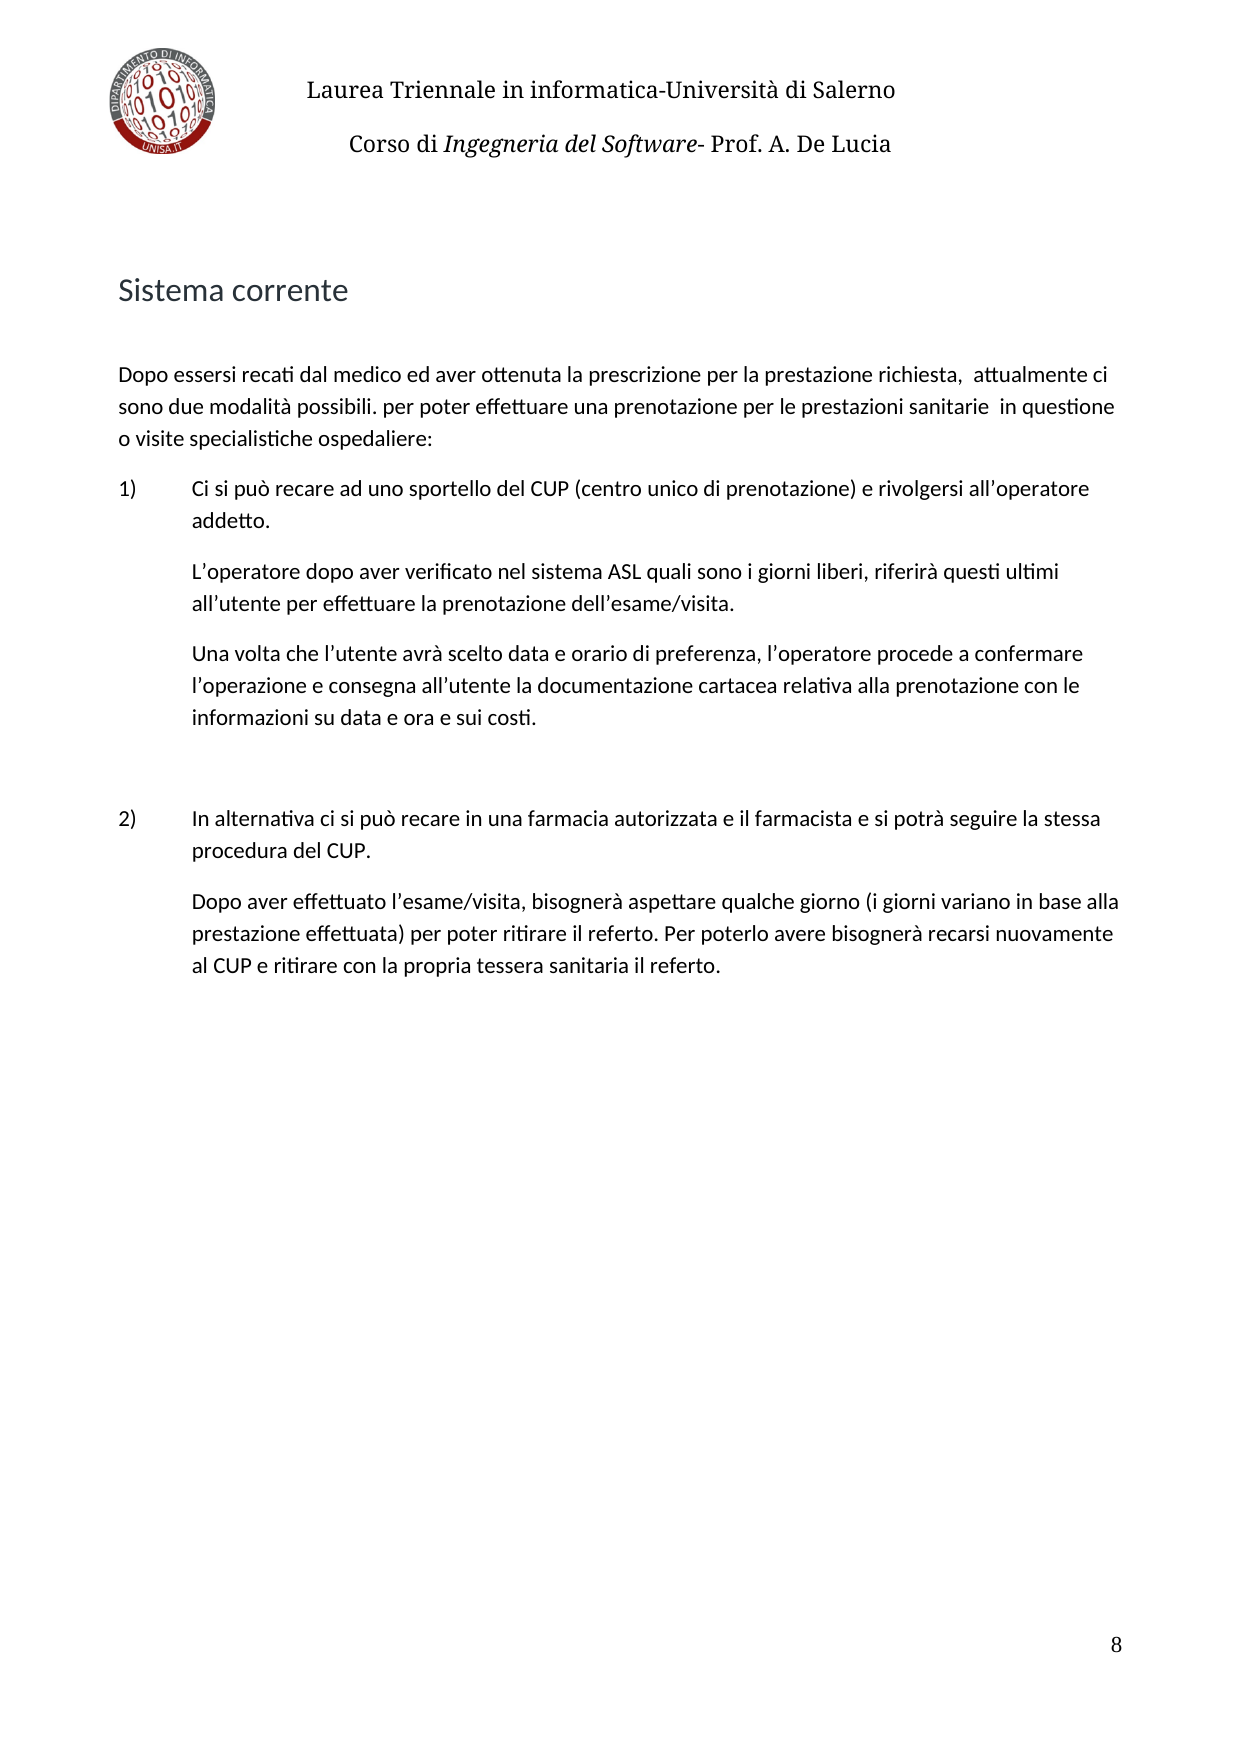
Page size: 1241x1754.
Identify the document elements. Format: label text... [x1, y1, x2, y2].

picture [109, 48, 215, 154]
text L’operatore dopo aver verificato nel sistema ASL quali sono i giorni liberi, riferirà questi ultimi all’utente per effettuare la prenotazione dell’esame/visita. [192, 557, 1122, 617]
text Una volta che l’utente avrà scelto data e orario di preferenza, l’operatore procede a confermare l’operazione e consegna all’utente la documentazione cartacea relativa alla prenotazione con le informazioni su data e ora e sui costi. [192, 639, 1122, 731]
text 2) In alternativa ci si può recare in una farmacia autorizzata e il farmacista e si potrà seguire la stessa procedura del CUP. [118, 804, 1122, 864]
text Dopo aver effettuato l’esame/visita, bisognerà aspettare qualche giorno (i giorni variano in base alla prestazione effettuata) per poter ritirare il referto. Per poterlo avere bisognerà recarsi nuovamente al CUP e ritirare con la propria tessera sanitaria il referto. [192, 887, 1122, 979]
text 1) Ci si può recare ad uno sportello del CUP (centro unico di prenotazione) e rivolgersi all’operatore addetto. [118, 474, 1122, 534]
text Dopo essersi recati dal medico ed aver ottenuta la prescrizione per la prestazione richiesta, attualmente ci sono due modalità possibili. per poter effettuare una prenotazione per le prestazioni sanitarie in questione o visite specialistiche ospedaliere: [118, 360, 1122, 452]
subtitle Sistema corrente [118, 269, 1122, 309]
